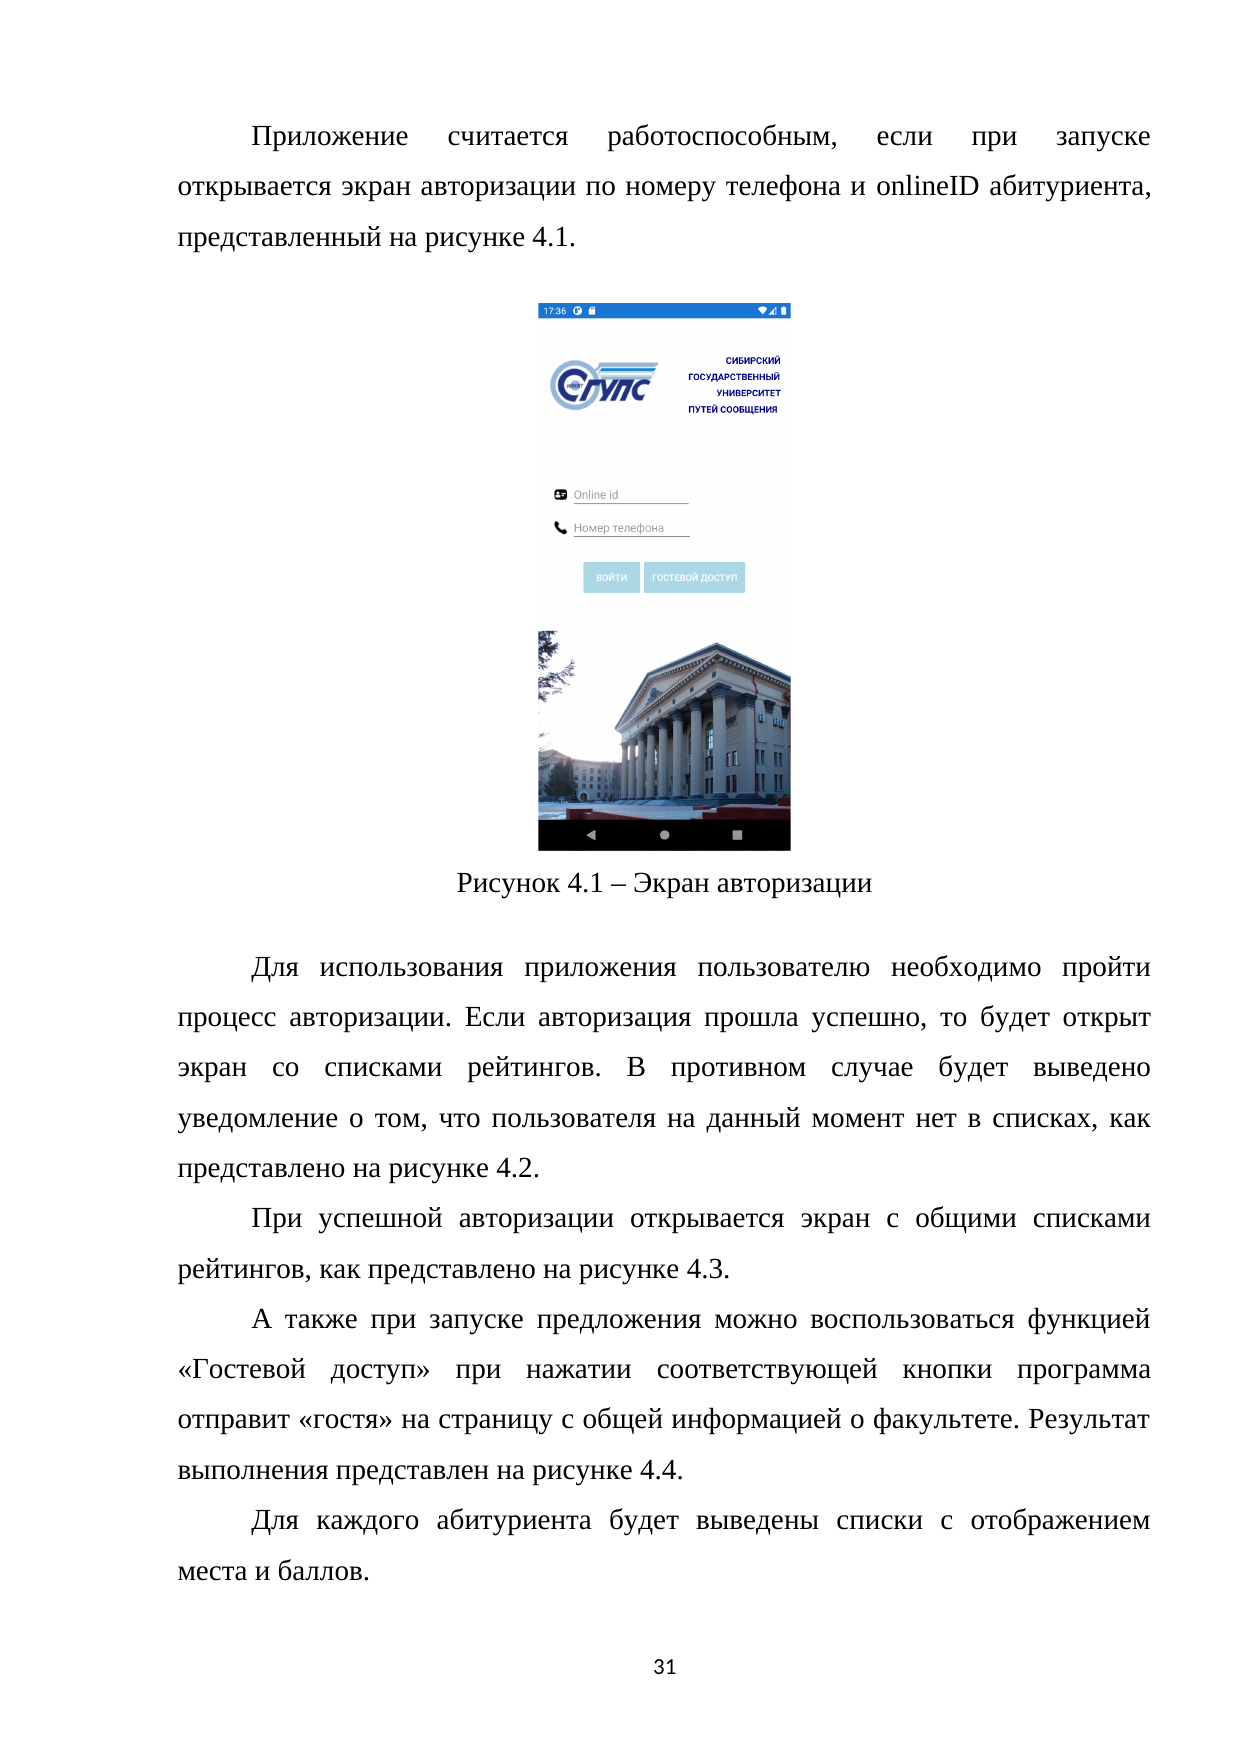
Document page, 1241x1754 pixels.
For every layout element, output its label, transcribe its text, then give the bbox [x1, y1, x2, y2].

text Рисунок 4.1 – Экран авторизации [177, 865, 1152, 898]
text А также при запуске предложения можно воспользоваться функцией «Гостевой доступ» при нажатии соответствующей кнопки программа отправит «гостя» на страницу с общей информацией о факультете. Результат выполнения представлен на рисунке 4.4. [177, 1301, 1152, 1486]
picture [538, 302, 791, 851]
text Для каждого абитуриента будет выведены списки с отображением места и баллов. [177, 1502, 1152, 1586]
text Для использования приложения пользователю необходимо пройти процесс авторизации. Если авторизация прошла успешно, то будет открыт экран со списками рейтингов. В противном случае будет выведено уведомление о том, что пользователя на данный момент нет в списках, как представлено на рисунке 4.2. [177, 949, 1152, 1184]
text Приложение считается работоспособным, если при запуске открывается экран авторизации по номеру телефона и onlineID абитуриента, представленный на рисунке 4.1. [177, 118, 1152, 252]
text При успешной авторизации открывается экран с общими списками рейтингов, как представлено на рисунке 4.3. [177, 1200, 1152, 1284]
